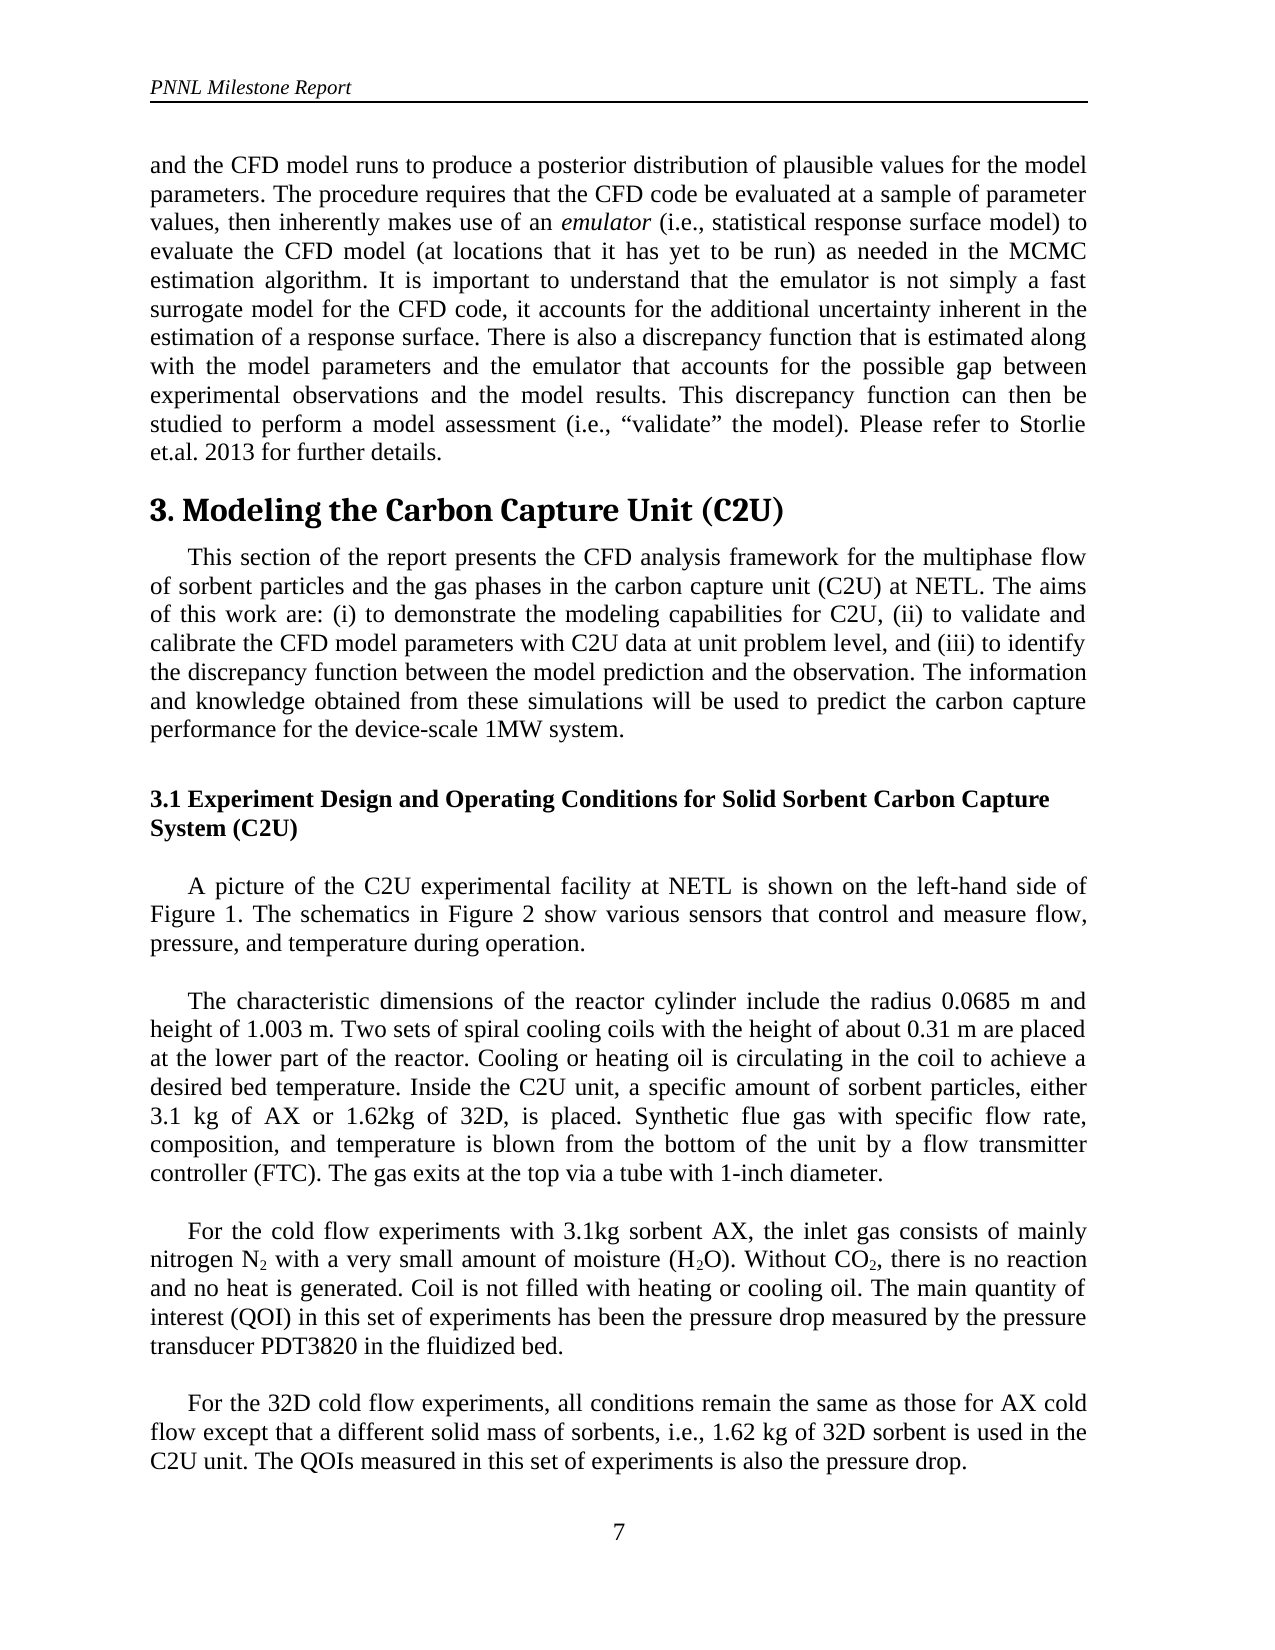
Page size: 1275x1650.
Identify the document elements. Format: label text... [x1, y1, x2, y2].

text For the cold flow experiments with 3.1kg sorbent AX, the inlet gas consists of mainly nitrogen N2 with a very small amount of moisture (H2O). Without CO2, there is no reaction and no heat is generated. Coil is not filled with heating or cooling oil. The main quantity of interest (QOI) in this set of experiments has been the pressure drop measured by the pressure transducer PDT3820 in the fluidized bed. [150, 1216, 1088, 1359]
subtitle 3.1 Experiment Design and Operating Conditions for Solid Sorbent Carbon Capture System (C2U) [150, 784, 1088, 842]
text For the 32D cold flow experiments, all conditions remain the same as those for AX cold flow except that a different solid mass of sorbents, i.e., 1.62 kg of 32D sorbent is used in the C2U unit. The QOIs measured in this set of experiments is also the pressure drop. [150, 1388, 1088, 1474]
text A picture of the C2U experimental facility at NETL is shown on the left-hand side of Figure 1. The schematics in Figure 2 show various sensors that control and measure flow, pressure, and temperature during operation. [150, 871, 1088, 957]
text This section of the report presents the CFD analysis framework for the multiphase flow of sorbent particles and the gas phases in the carbon capture unit (C2U) at NETL. The aims of this work are: (i) to demonstrate the modeling capabilities for C2U, (ii) to validate and calibrate the CFD model parameters with C2U data at unit problem level, and (iii) to identify the discrepancy function between the model prediction and the observation. The information and knowledge obtained from these simulations will be used to predict the carbon capture performance for the device-scale 1MW system. [150, 542, 1088, 743]
text The characteristic dimensions of the reactor cylinder include the radius 0.0685 m and height of 1.003 m. Two sets of spiral cooling coils with the height of about 0.31 m are placed at the lower part of the reactor. Cooling or heating oil is circulating in the coil to achieve a desired bed temperature. Inside the C2U unit, a specific amount of sorbent particles, either 3.1 kg of AX or 1.62kg of 32D, is placed. Synthetic flue gas with specific flow rate, composition, and temperature is blown from the bottom of the unit by a flow transmitter controller (FTC). The gas exits at the top via a tube with 1-inch diameter. [150, 986, 1088, 1187]
subtitle 3. Modeling the Carbon Capture Unit (C2U) [150, 491, 1088, 529]
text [150, 150, 1088, 466]
